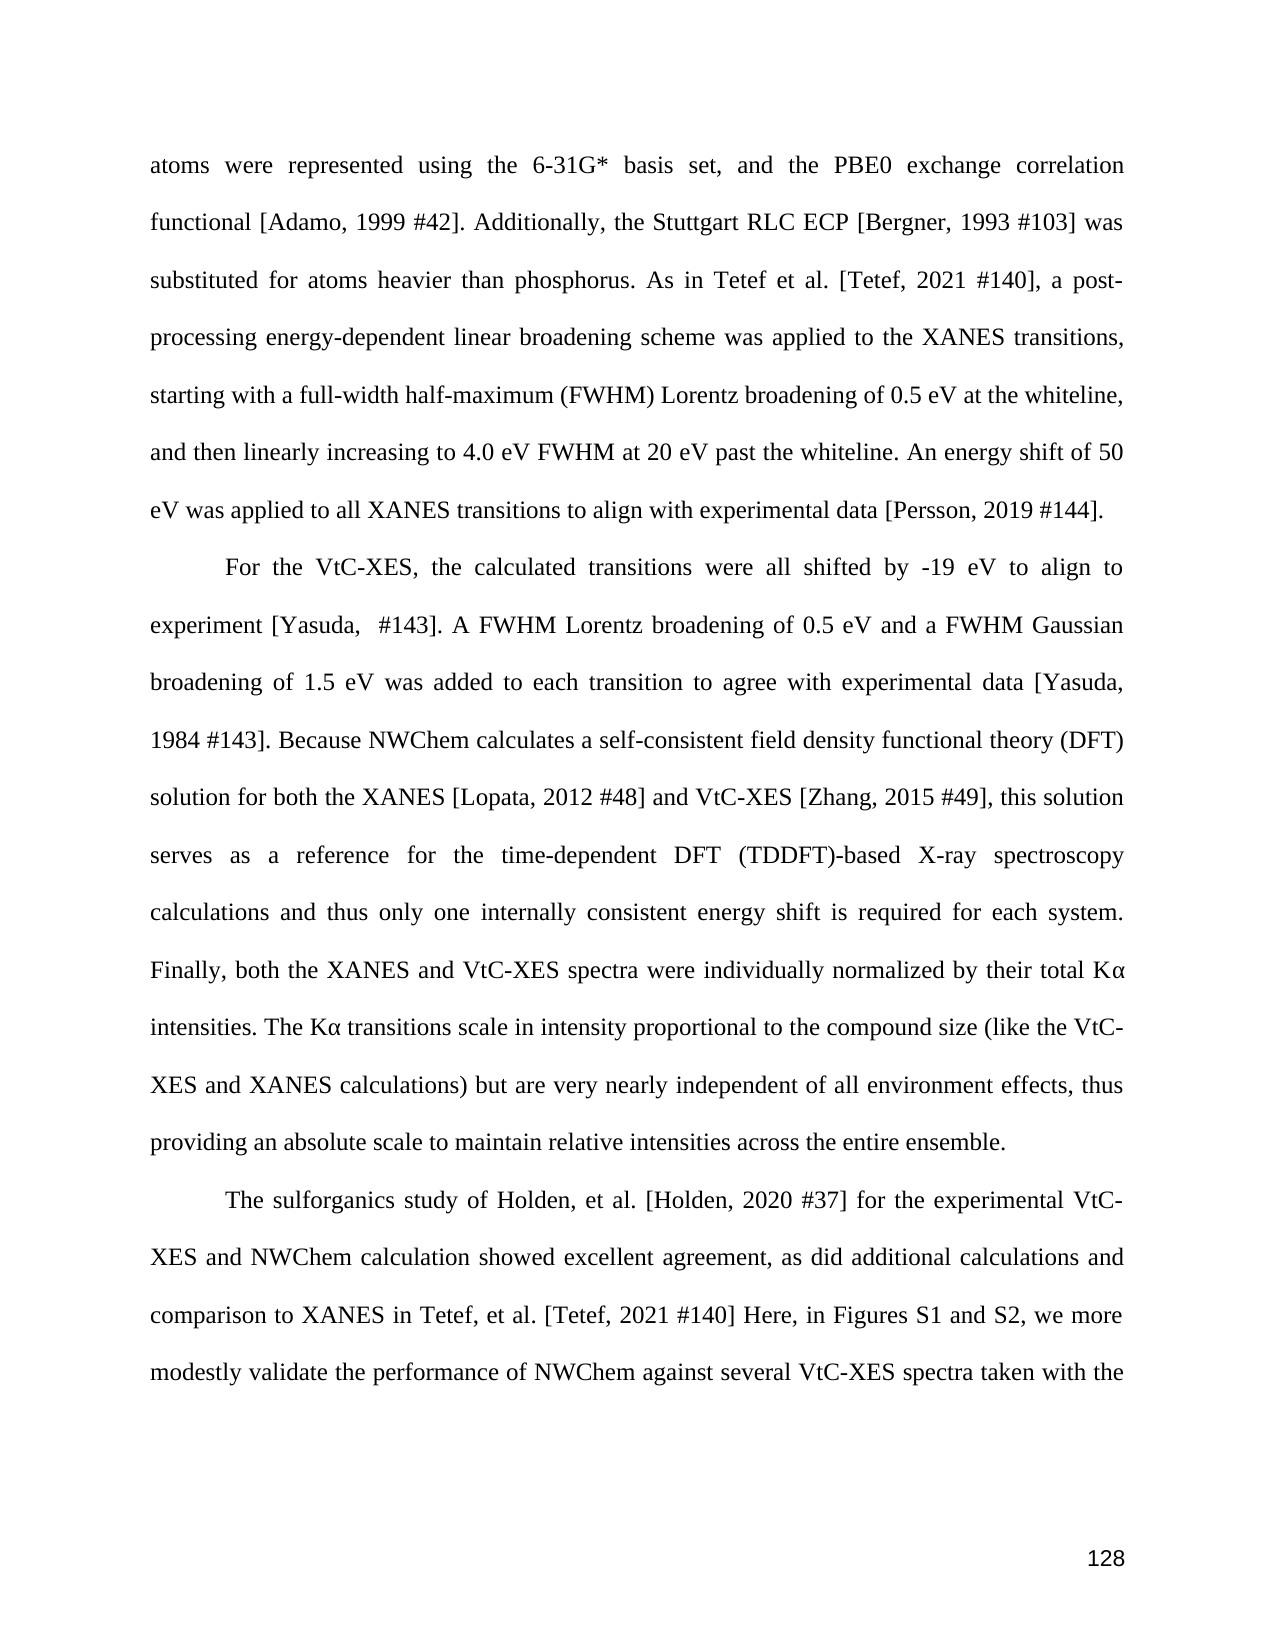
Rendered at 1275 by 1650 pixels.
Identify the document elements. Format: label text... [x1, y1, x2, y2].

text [150, 1185, 1125, 1386]
text For the VtC-XES, the calculated transitions were all shifted by -19 eV to align to experiment [Yasuda, #143]. A FWHM Lorentz broadening of 0.5 eV and a FWHM Gaussian broadening of 1.5 eV was added to each transition to agree with experimental data [Yasuda, 1984 #143]. Because NWChem calculates a self-consistent field density functional theory (DFT) solution for both the XANES [Lopata, 2012 #48] and VtC-XES [Zhang, 2015 #49], this solution serves as a reference for the time-dependent DFT (TDDFT)-based X-ray spectroscopy calculations and thus only one internally consistent energy shift is required for each system. Finally, both the XANES and VtC-XES spectra were individually normalized by their total Kα intensities. The Kα transitions scale in intensity proportional to the compound size (like the VtC-XES and XANES calculations) but are very nearly independent of all environment effects, thus providing an absolute scale to maintain relative intensities across the entire ensemble. [150, 552, 1125, 1156]
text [150, 150, 1125, 524]
